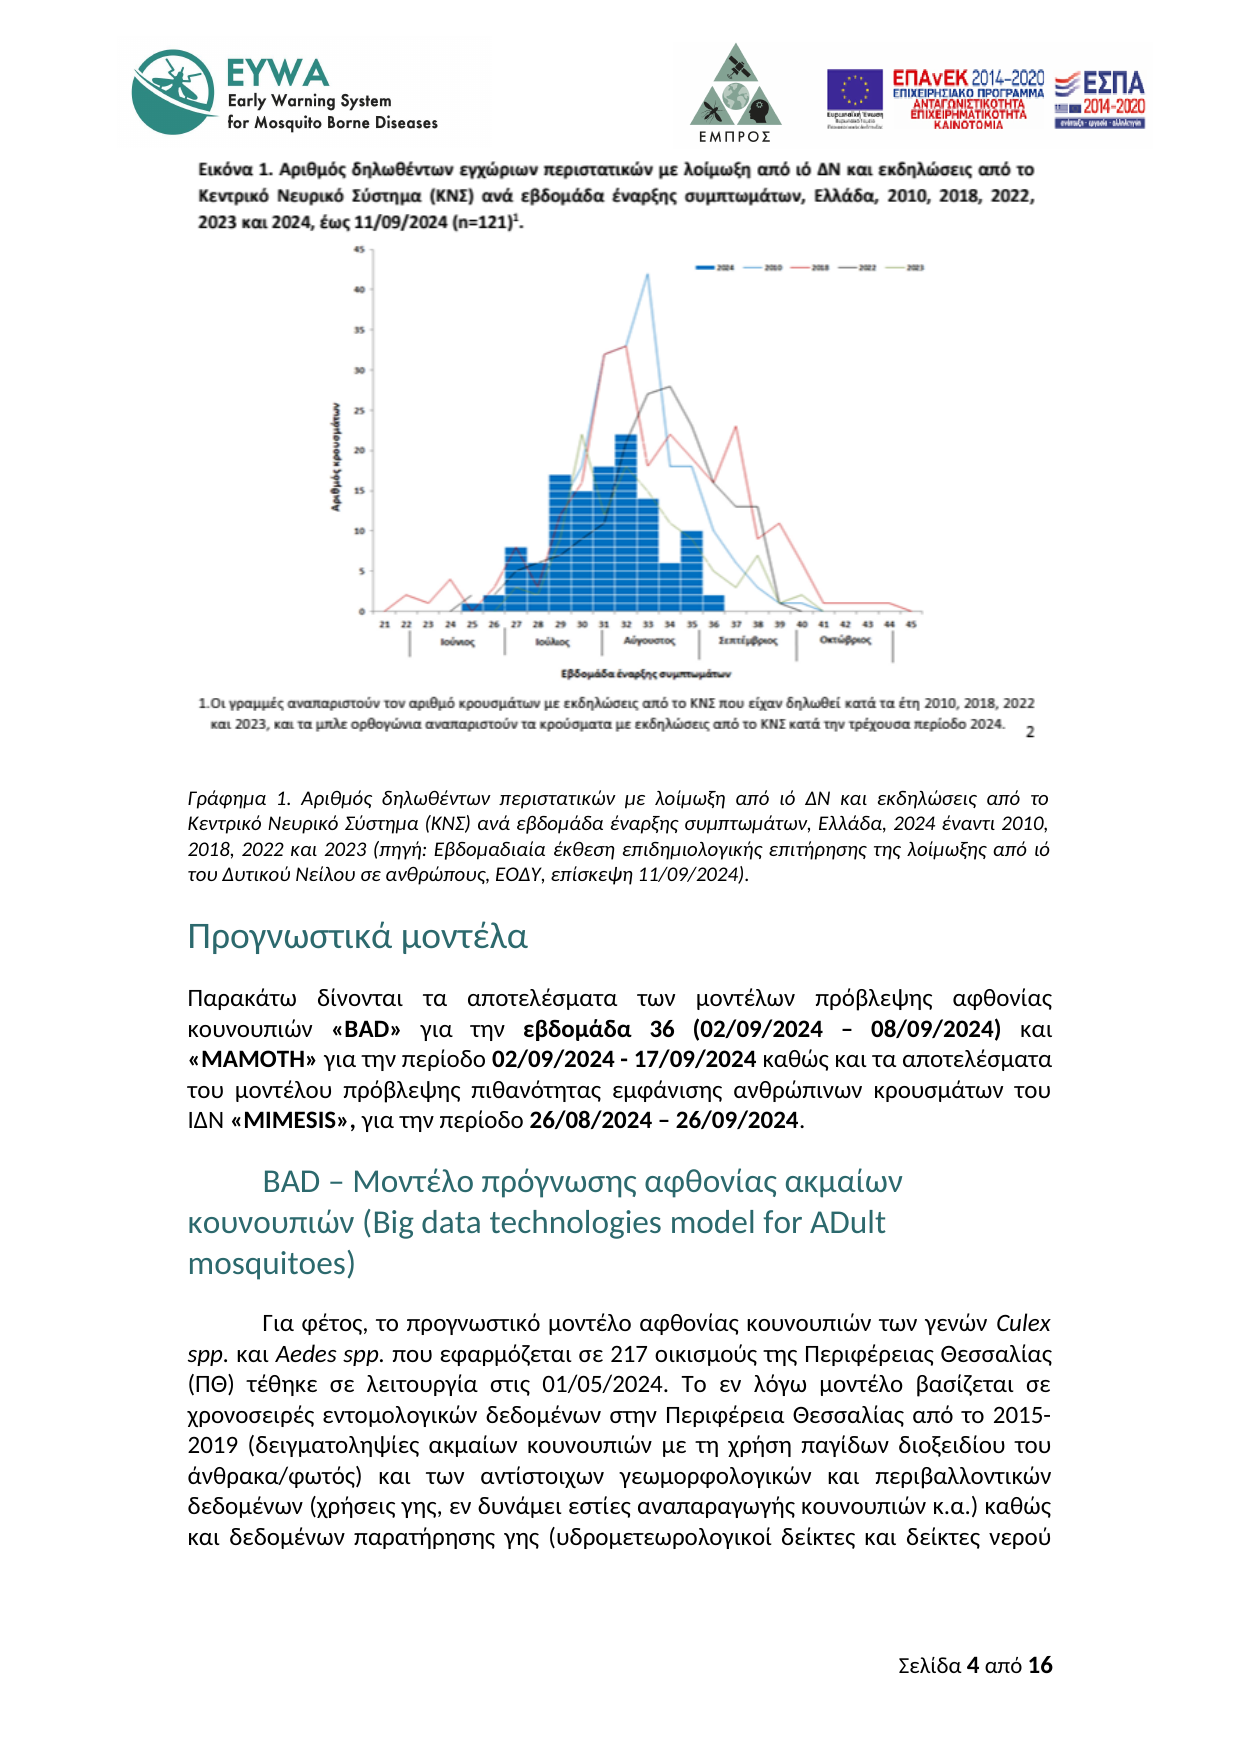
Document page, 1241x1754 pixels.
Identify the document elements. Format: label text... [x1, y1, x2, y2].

text Παρακάτω δίνονται τα αποτελέσματα των μοντέλων πρόβλεψης αφθονίας κουνουπιών «BAD» για την εβδομάδα 36 (02/09/2024 – 08/09/2024) και «MΑΜΟΤΗ» για την περίοδο 02/09/2024 - 17/09/2024 καθώς και τα αποτελέσματα του μοντέλου πρόβλεψης πιθανότητας εμφάνισης ανθρώπινων κρουσμάτων του ΙΔΝ «MIMESIS», για την περίοδο 26/08/2024 – 26/09/2024. [187, 983, 1053, 1135]
subtitle Προγνωστικά μοντέλα [187, 912, 1053, 958]
picture [672, 42, 1153, 149]
picture [187, 150, 1053, 761]
text Γράφημα 1. Αριθμός δηλωθέντων περιστατικών με λοίμωξη από ιό ΔΝ και εκδηλώσεις από το Κεντρικό Νευρικό Σύστημα (ΚΝΣ) ανά εβδομάδα έναρξης συμπτωμάτων, Ελλάδα, 2024 έναντι 2010, 2018, 2022 και 2023 (πηγή: Εβδομαδιαία έκθεση επιδημιολογικής επιτήρησης της λοίμωξης από ιό του Δυτικού Νείλου σε ανθρώπους, ΕΟΔΥ, επίσκεψη 11/09/2024). [187, 785, 1053, 887]
subtitle BAD – Μοντέλο πρόγνωσης αφθονίας ακμαίων κουνουπιών (Big data technologies model for ADult mosquitoes) [187, 1160, 1053, 1282]
picture [117, 36, 492, 148]
